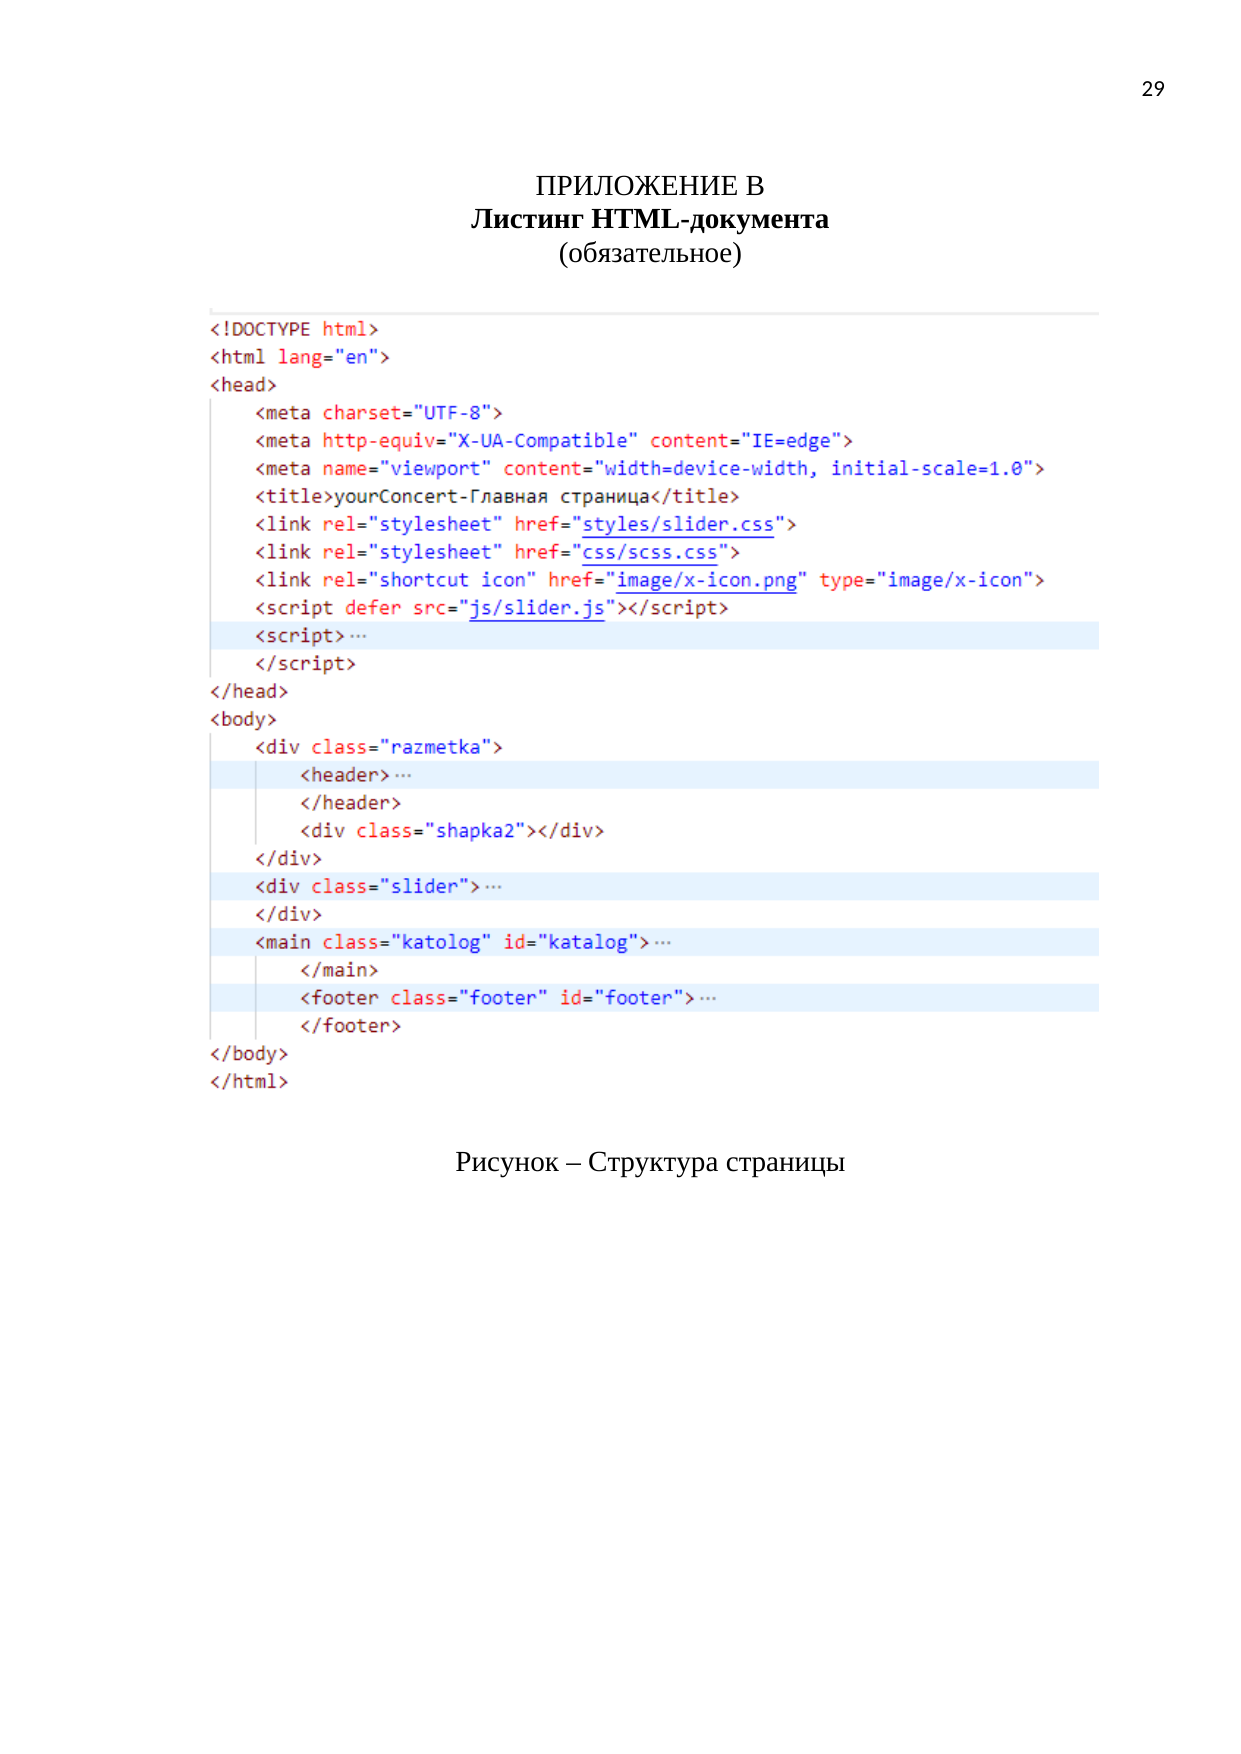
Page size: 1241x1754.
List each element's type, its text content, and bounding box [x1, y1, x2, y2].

picture [201, 308, 1099, 1119]
text Рисунок – Структура страницы [136, 1144, 1164, 1177]
text ПРИЛОЖЕНИЕ В Листинг HTML-документа [136, 168, 1164, 235]
text (обязательное) [136, 235, 1164, 269]
